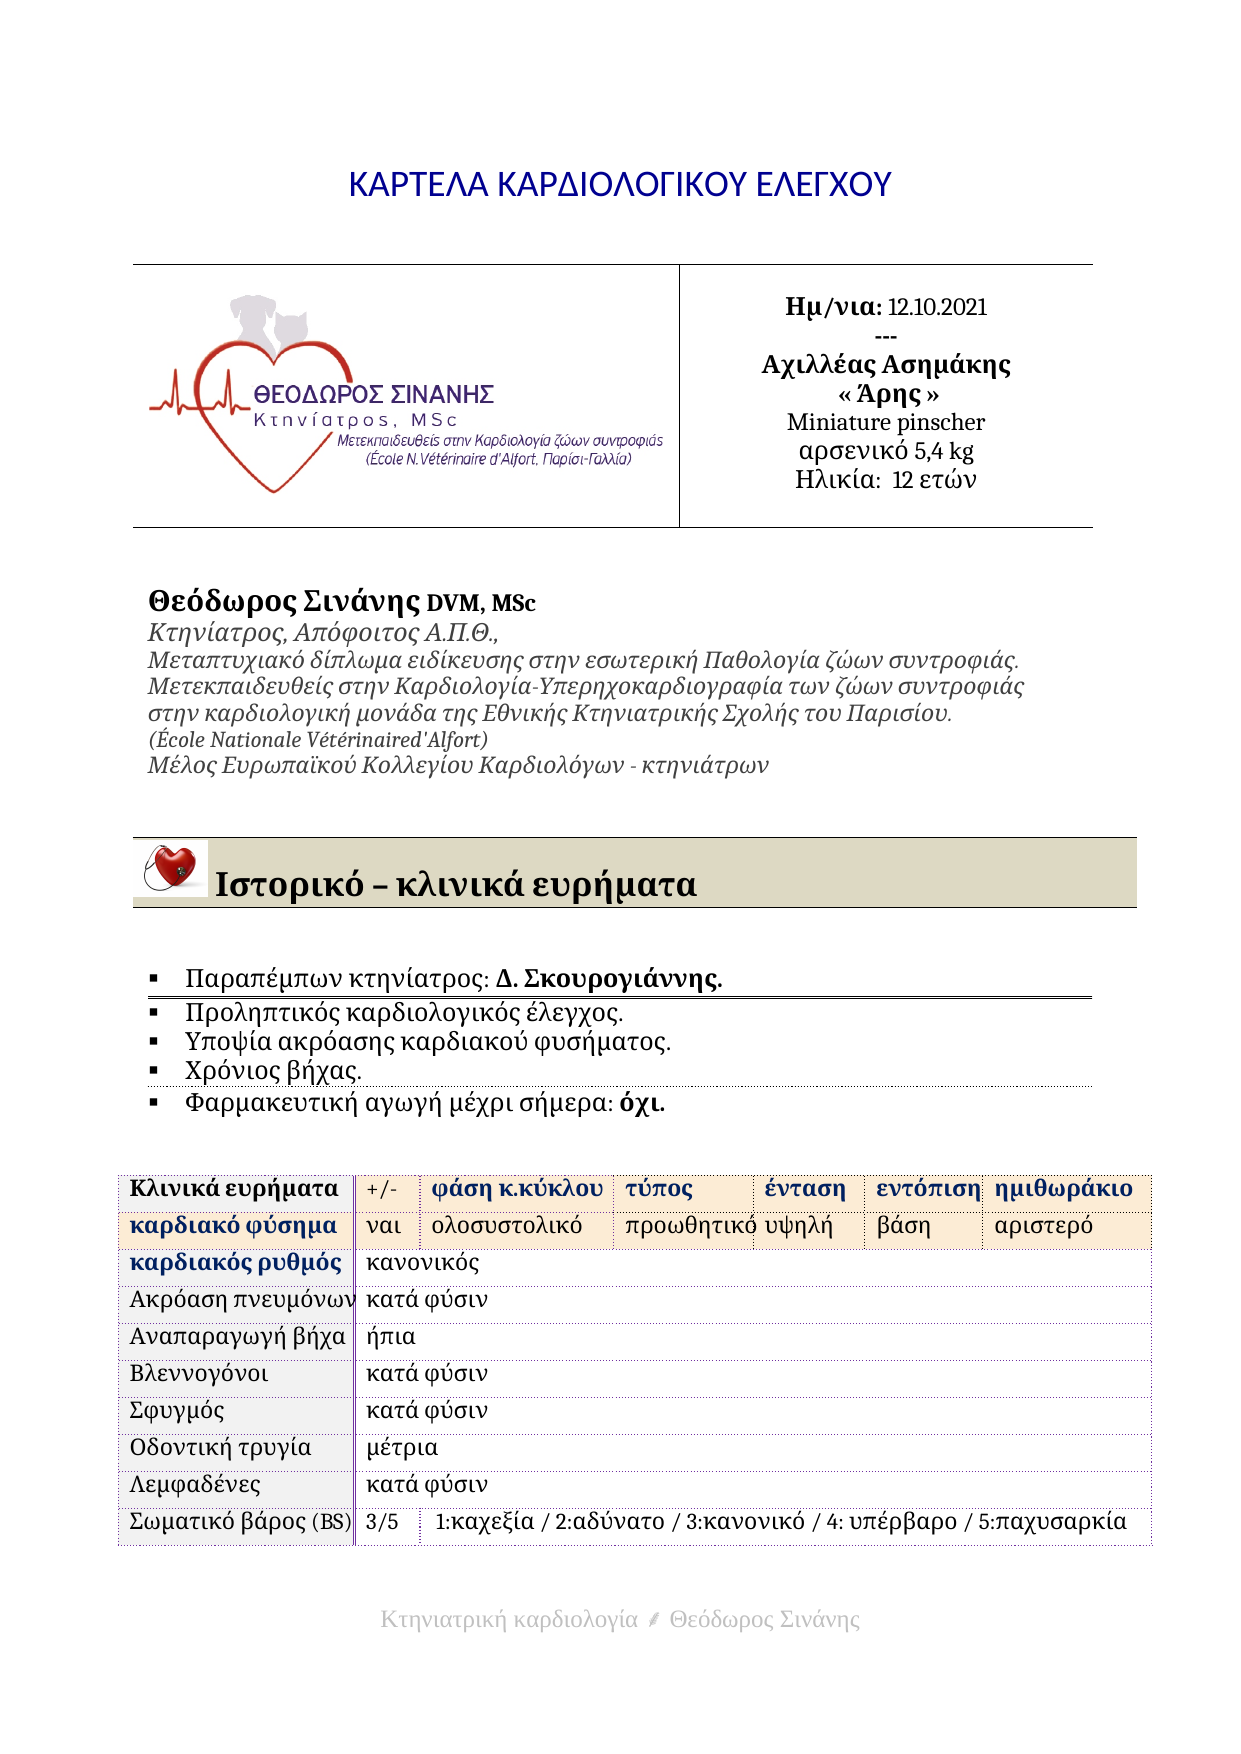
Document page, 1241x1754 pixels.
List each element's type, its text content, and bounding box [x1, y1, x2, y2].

table_header ημιθωράκιο [983, 1175, 1152, 1212]
table_cell κατά φύσιν [356, 1471, 1152, 1508]
table_header ένταση [753, 1175, 865, 1212]
table_cell Σωματικό βάρος (BS) [118, 1508, 353, 1545]
table_cell ναι [356, 1212, 420, 1249]
table_header Ημ/νια: 12.10.2021 --- Αχιλλέας Ασημάκης « Άρης » Miniature pinscher αρσενικό 5,4 kg Ηλικία: 12 ετών [680, 265, 1093, 527]
list Υποψία ακρόασης καρδιακού φυσήματος. [148, 1028, 1092, 1057]
table_cell ήπια [356, 1323, 1152, 1360]
table_cell Σφυγμός [118, 1397, 353, 1434]
table_cell 1:καχεξία / 2:αδύνατο / 3:κανονικό / 4: υπέρβαρο / 5:παχυσαρκία [420, 1508, 1152, 1545]
text Μέλος Ευρωπαϊκού Κολλεγίου Καρδιολόγων - κτηνιάτρων [148, 753, 1092, 779]
list Παραπέμπων κτηνίατρος: Δ. Σκουρογιάννης. [148, 965, 1092, 996]
picture [132, 840, 208, 897]
table_cell Οδοντική τρυγία [118, 1434, 353, 1471]
text Μετεκπαιδευθείς στην Καρδιολογία-Υπερηχοκαρδιογραφία των ζώων συντροφιάς [148, 674, 1092, 700]
table_cell αριστερό [983, 1212, 1152, 1249]
subtitle ΚΑΡΤΕΛΑ καρδιολογικου ελεγχου [148, 160, 1092, 206]
list Προληπτικός καρδιολογικός έλεγχος. [148, 999, 1092, 1028]
table_cell καρδιακό φύσημα [118, 1212, 353, 1249]
table_cell βάση [865, 1212, 983, 1249]
table_header εντόπιση [865, 1175, 983, 1212]
table_cell υψηλή [753, 1212, 865, 1249]
table_cell 3/5 [356, 1508, 420, 1545]
table_cell μέτρια [356, 1434, 1152, 1471]
list Φαρμακευτική αγωγή μέχρι σήμερα: όχι. [148, 1086, 1092, 1117]
table_header Κλινικά ευρήματα [118, 1175, 354, 1212]
table_header τύπος [614, 1175, 753, 1212]
text στην καρδιολογική μονάδα της Εθνικής Κτηνιατρικής Σχολής του Παρισίου. [148, 700, 1092, 727]
text Ιστορικό – κλινικά ευρήματα [133, 838, 1137, 907]
table_cell Ακρόαση πνευμόνων [118, 1286, 353, 1323]
table_cell Αναπαραγωγή βήχα [118, 1323, 353, 1360]
text (École Nationale Vétérinaired'Alfort) [148, 727, 1092, 753]
table_header [133, 265, 679, 527]
table_cell Λεμφαδένες [118, 1471, 353, 1508]
table_cell κατά φύσιν [356, 1286, 1152, 1323]
picture [149, 292, 664, 499]
table_cell ολοσυστολικό [420, 1212, 614, 1249]
list Χρόνιος βήχας. [148, 1057, 1092, 1086]
table_cell καρδιακός ρυθμός [118, 1249, 353, 1286]
table_cell κατά φύσιν [356, 1397, 1152, 1434]
table_cell κανονικός [356, 1249, 1152, 1286]
table_cell κατά φύσιν [356, 1360, 1152, 1397]
table_cell Βλεννογόνοι [118, 1360, 353, 1397]
text Θεόδωρος Σινάνης DVM, MSc [148, 585, 1092, 619]
table_cell προωθητικό [614, 1212, 753, 1249]
table_header φάση κ.κύκλου [420, 1175, 614, 1212]
table_header +/- [356, 1175, 420, 1212]
text Μεταπτυχιακό δίπλωμα ειδίκευσης στην εσωτερική Παθολογία ζώων συντροφιάς. [148, 648, 1092, 674]
text Κτηνίατρος, Απόφοιτος Α.Π.Θ., [148, 619, 1092, 648]
